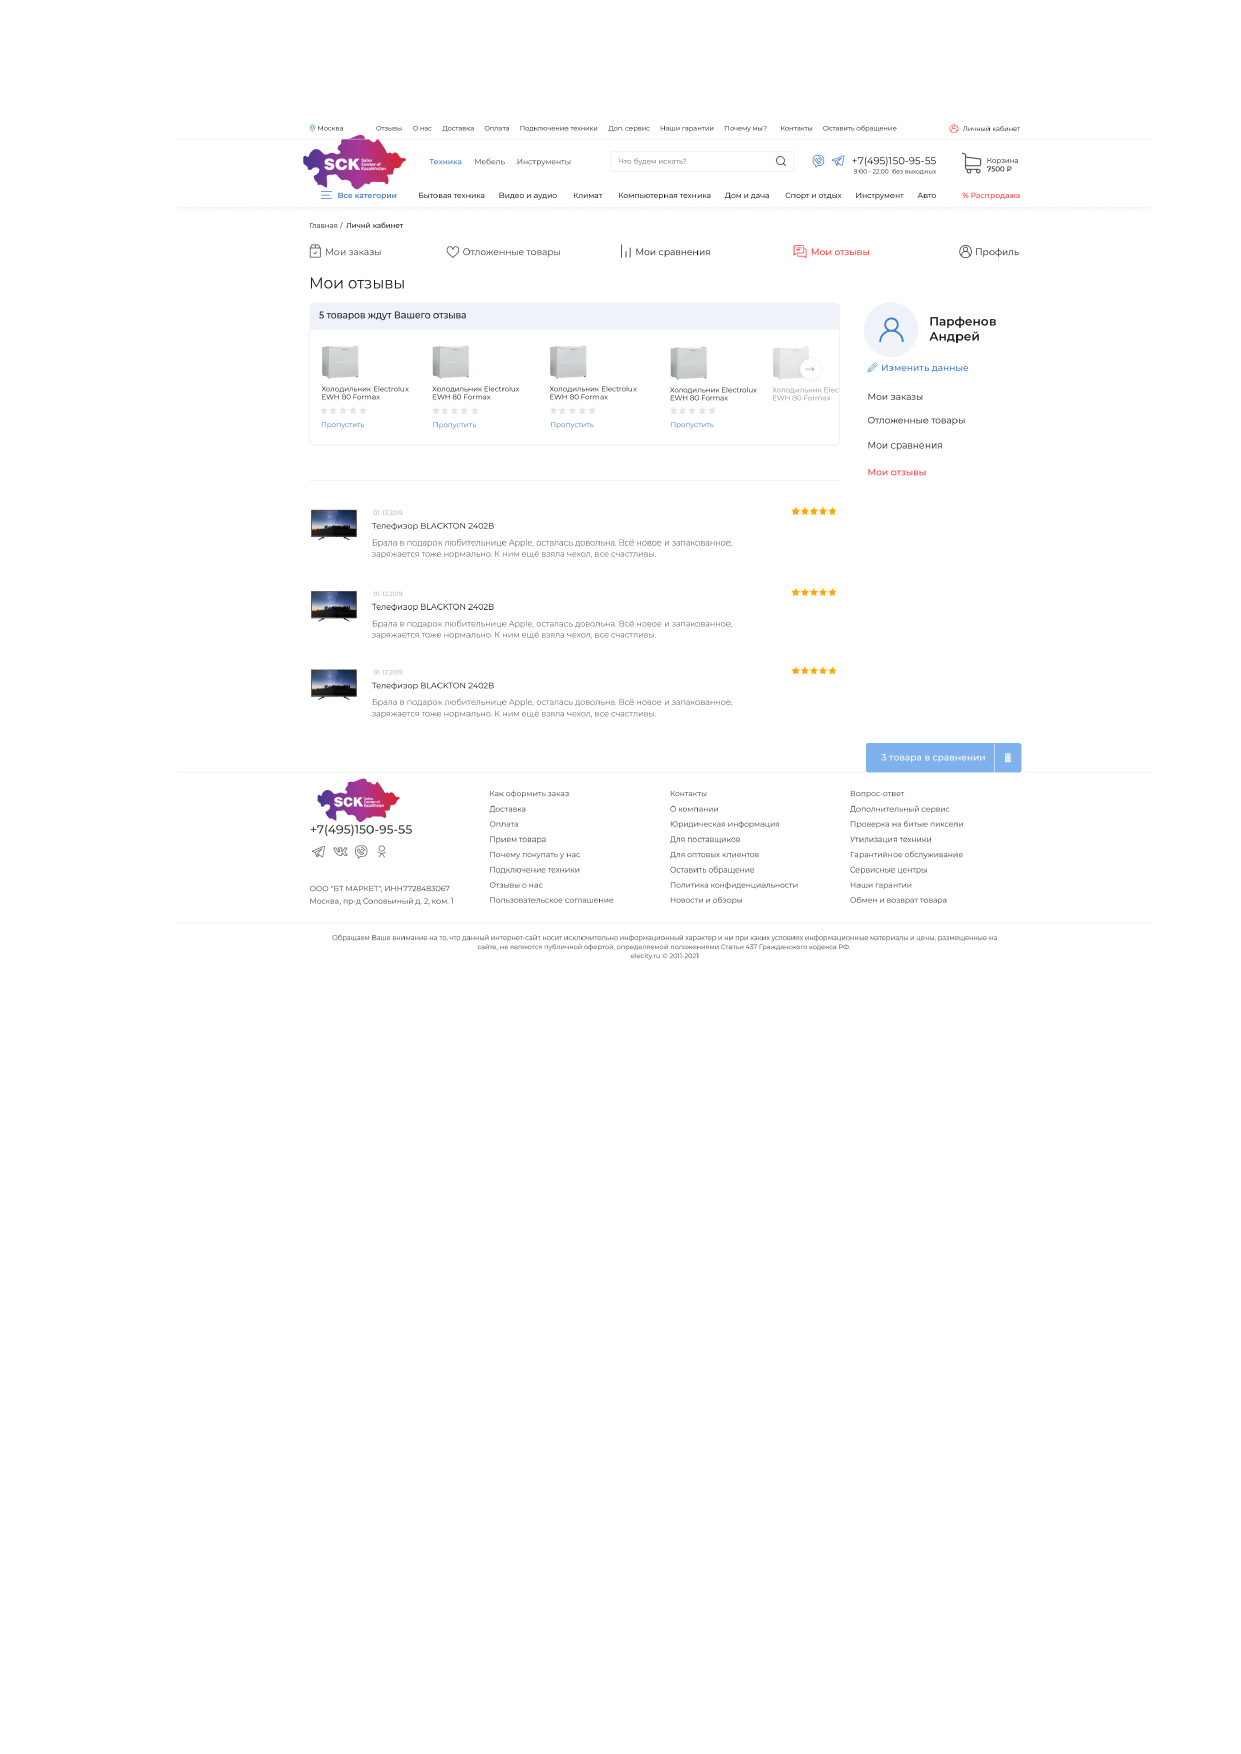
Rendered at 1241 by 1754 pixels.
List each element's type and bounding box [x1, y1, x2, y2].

picture [177, 118, 1152, 970]
